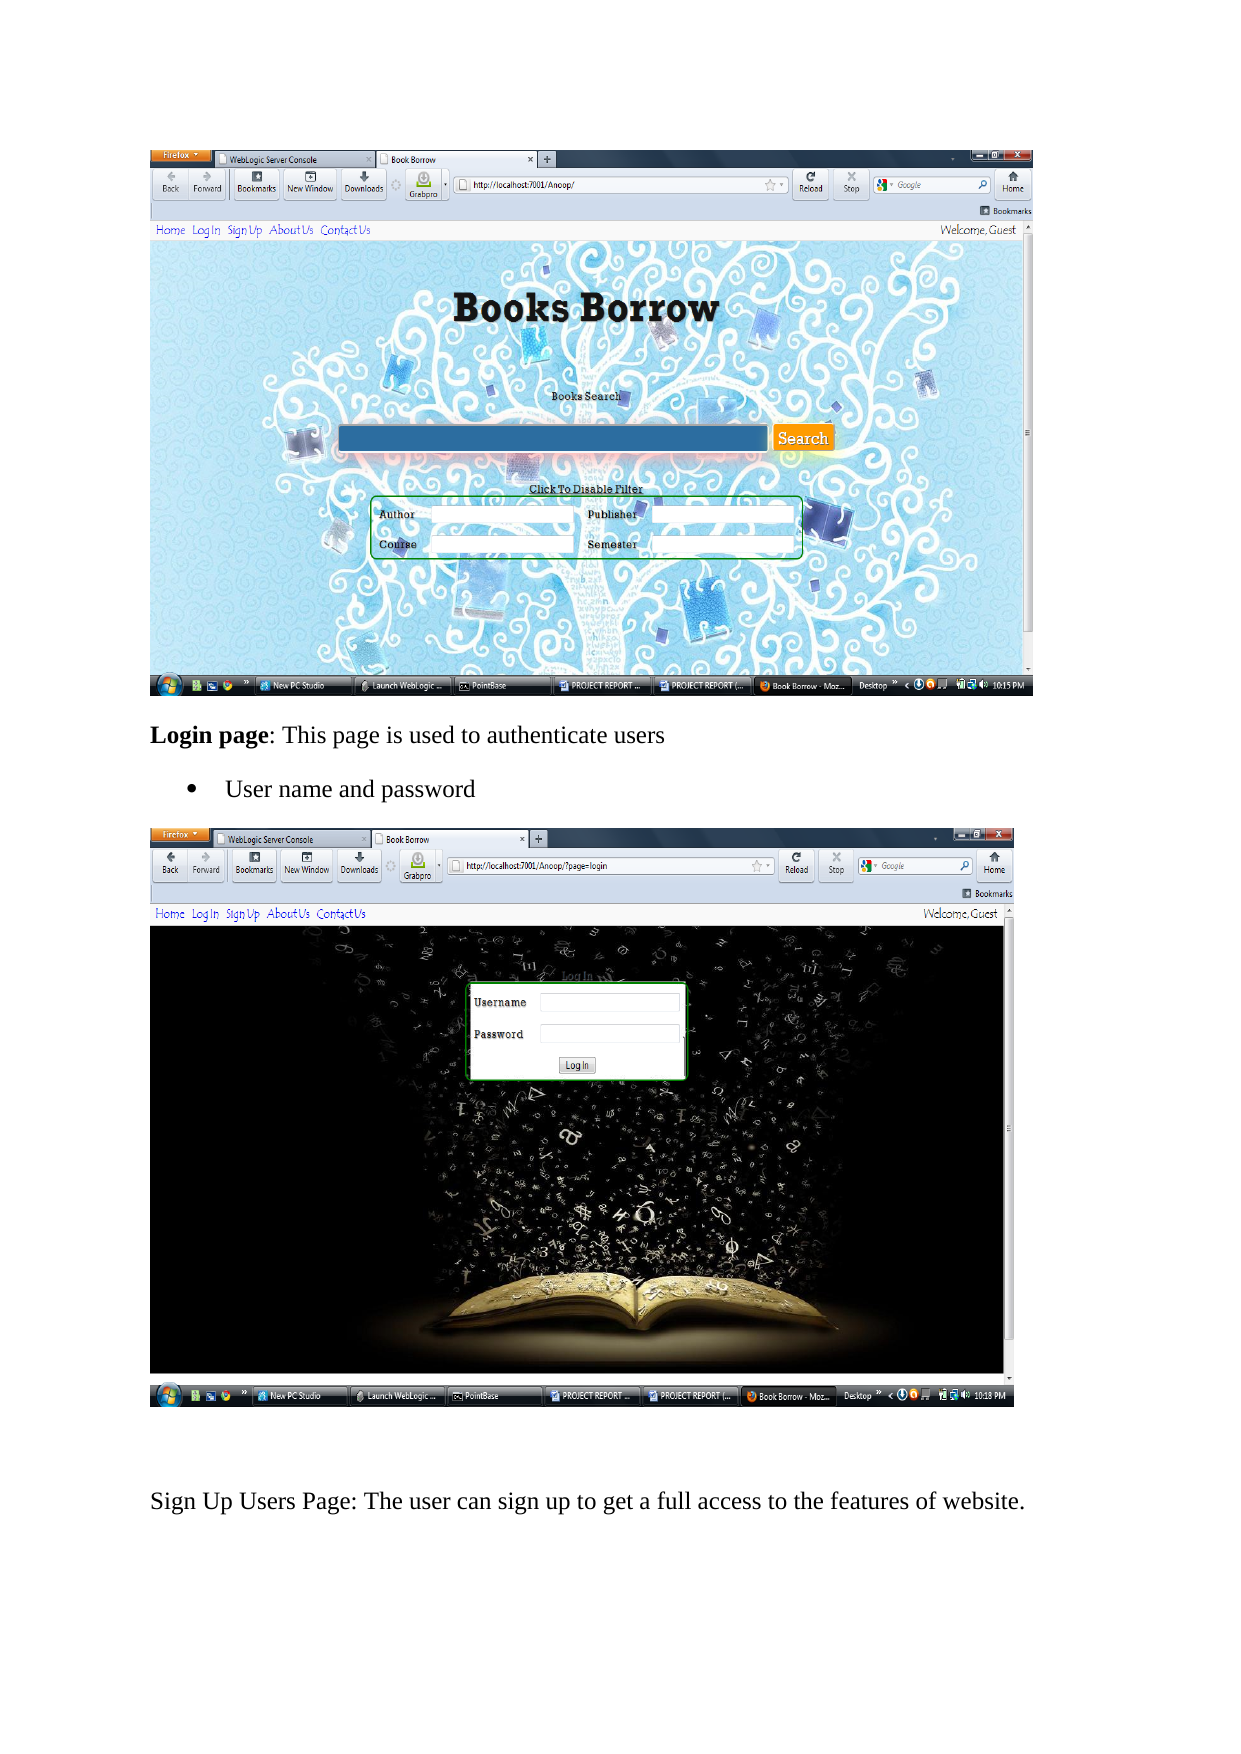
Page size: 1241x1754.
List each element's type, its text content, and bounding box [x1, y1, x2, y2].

text Sign Up Users Page: The user can sign up to get a full access to the features of website. [150, 1486, 1090, 1514]
list User name and password [187, 774, 1090, 803]
picture [150, 828, 1014, 1407]
picture [150, 150, 1033, 696]
text Login page: This page is used to authenticate users [150, 721, 1090, 749]
